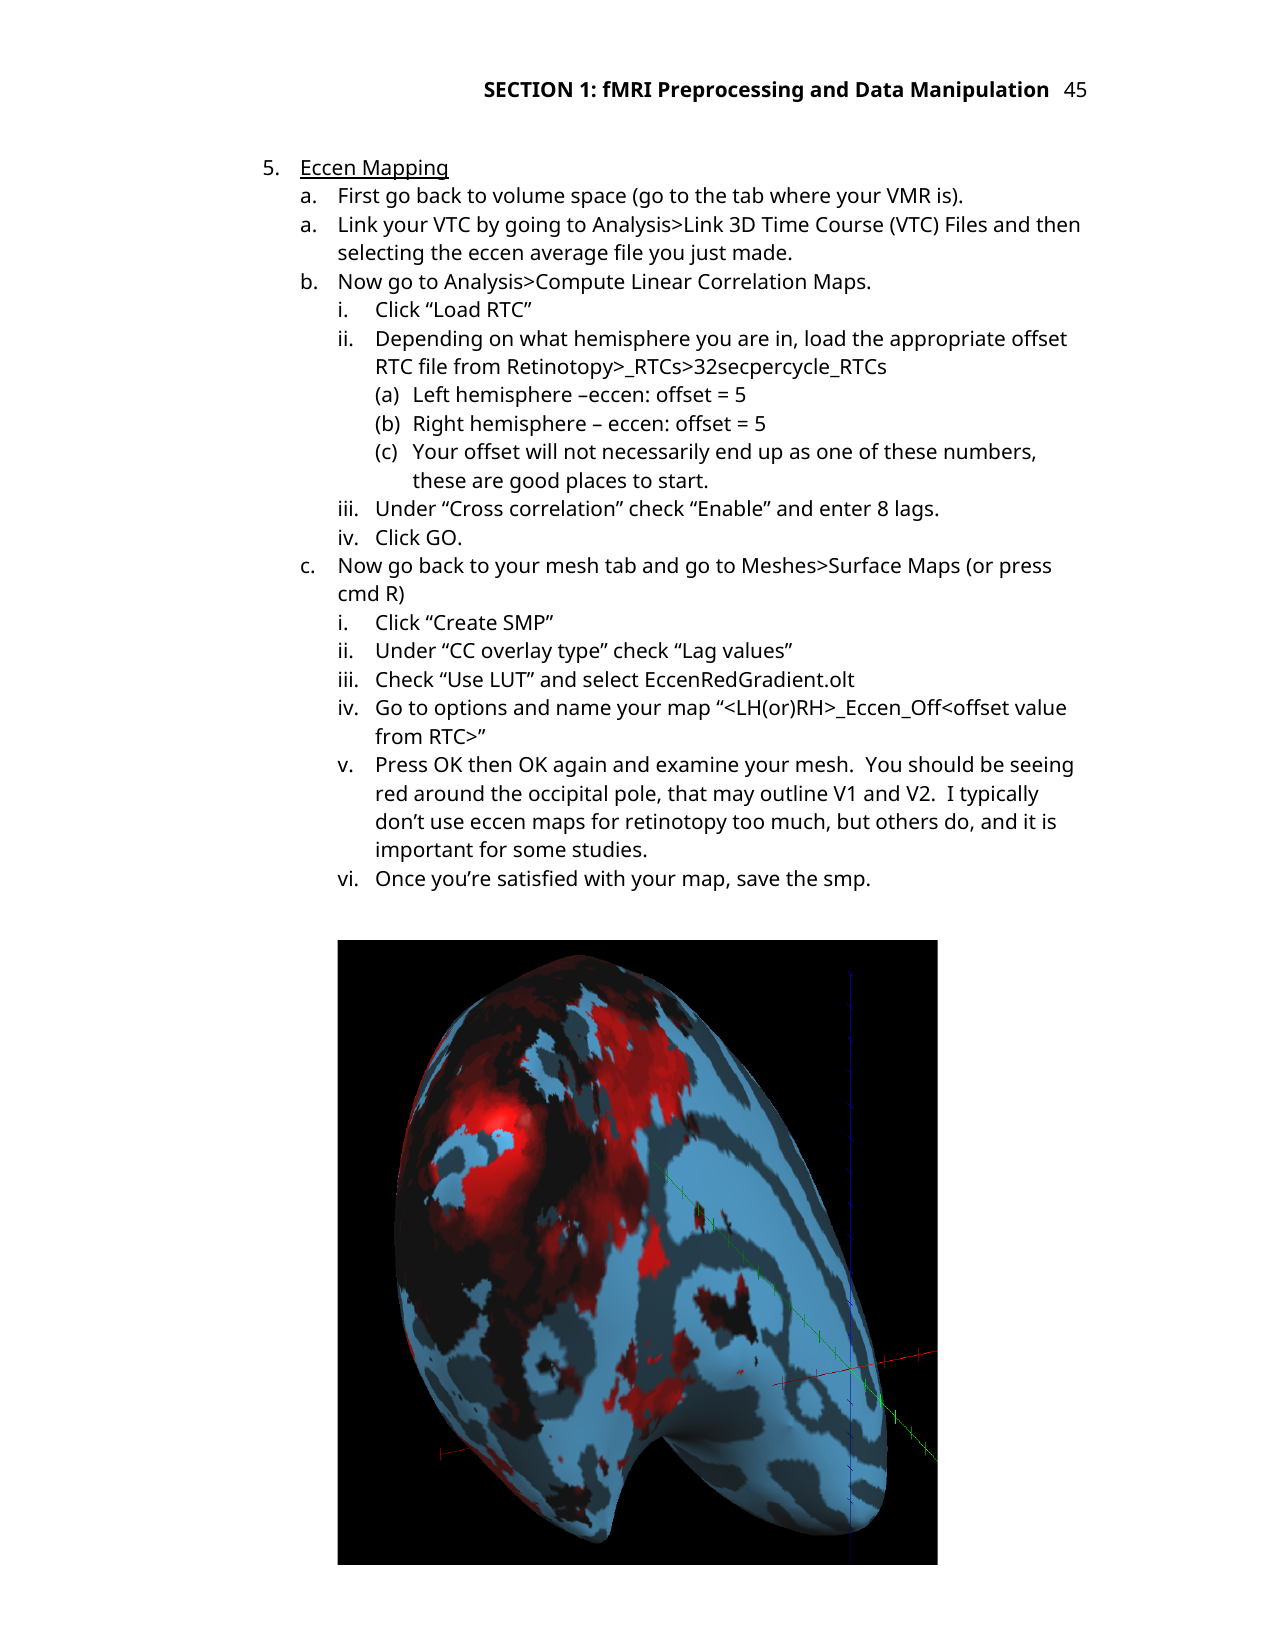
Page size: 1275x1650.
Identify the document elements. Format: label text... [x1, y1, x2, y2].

list Depending on what hemisphere you are in, load the appropriate offset RTC file from Retinotopy>_RTCs>32secpercycle_RTCs [337, 324, 1087, 381]
list Check “Use LUT” and select EccenRedGradient.olt [337, 665, 1087, 693]
list Right hemisphere – eccen: offset = 5 [375, 409, 1087, 437]
list Left hemisphere –eccen: offset = 5 [375, 381, 1087, 409]
list Under “Cross correlation” check “Enable” and enter 8 lags. [337, 494, 1087, 523]
list Link your VTC by going to Analysis>Link 3D Time Course (VTC) Files and then selecting the eccen average file you just made. [300, 210, 1087, 267]
list Go to options and name your map “<LH(or)RH>_Eccen_Off<offset value from RTC>” [337, 693, 1087, 750]
list Now go to Analysis>Compute Linear Correlation Maps. [300, 267, 1087, 295]
list Click “Create SMP” [337, 608, 1087, 636]
list Press OK then OK again and examine your mesh. You should be seeing red around the occipital pole, that may outline V1 and V2. I typically don’t use eccen maps for retinotopy too much, but others do, and it is important for some studies. [337, 750, 1087, 864]
list Click “Load RTC” [337, 295, 1087, 324]
list Once you’re satisfied with your map, save the smp. [337, 864, 1087, 892]
list Eccen Mapping [262, 153, 1087, 181]
list Under “CC overlay type” check “Lag values” [337, 636, 1087, 665]
list Click GO. [337, 523, 1087, 551]
list First go back to volume space (go to the tab where your VMR is). [300, 181, 1087, 210]
list Now go back to your mesh tab and go to Meshes>Surface Maps (or press cmd R) [300, 551, 1087, 608]
list Your offset will not necessarily end up as one of these numbers, these are good places to start. [375, 437, 1087, 494]
picture [337, 940, 938, 1565]
